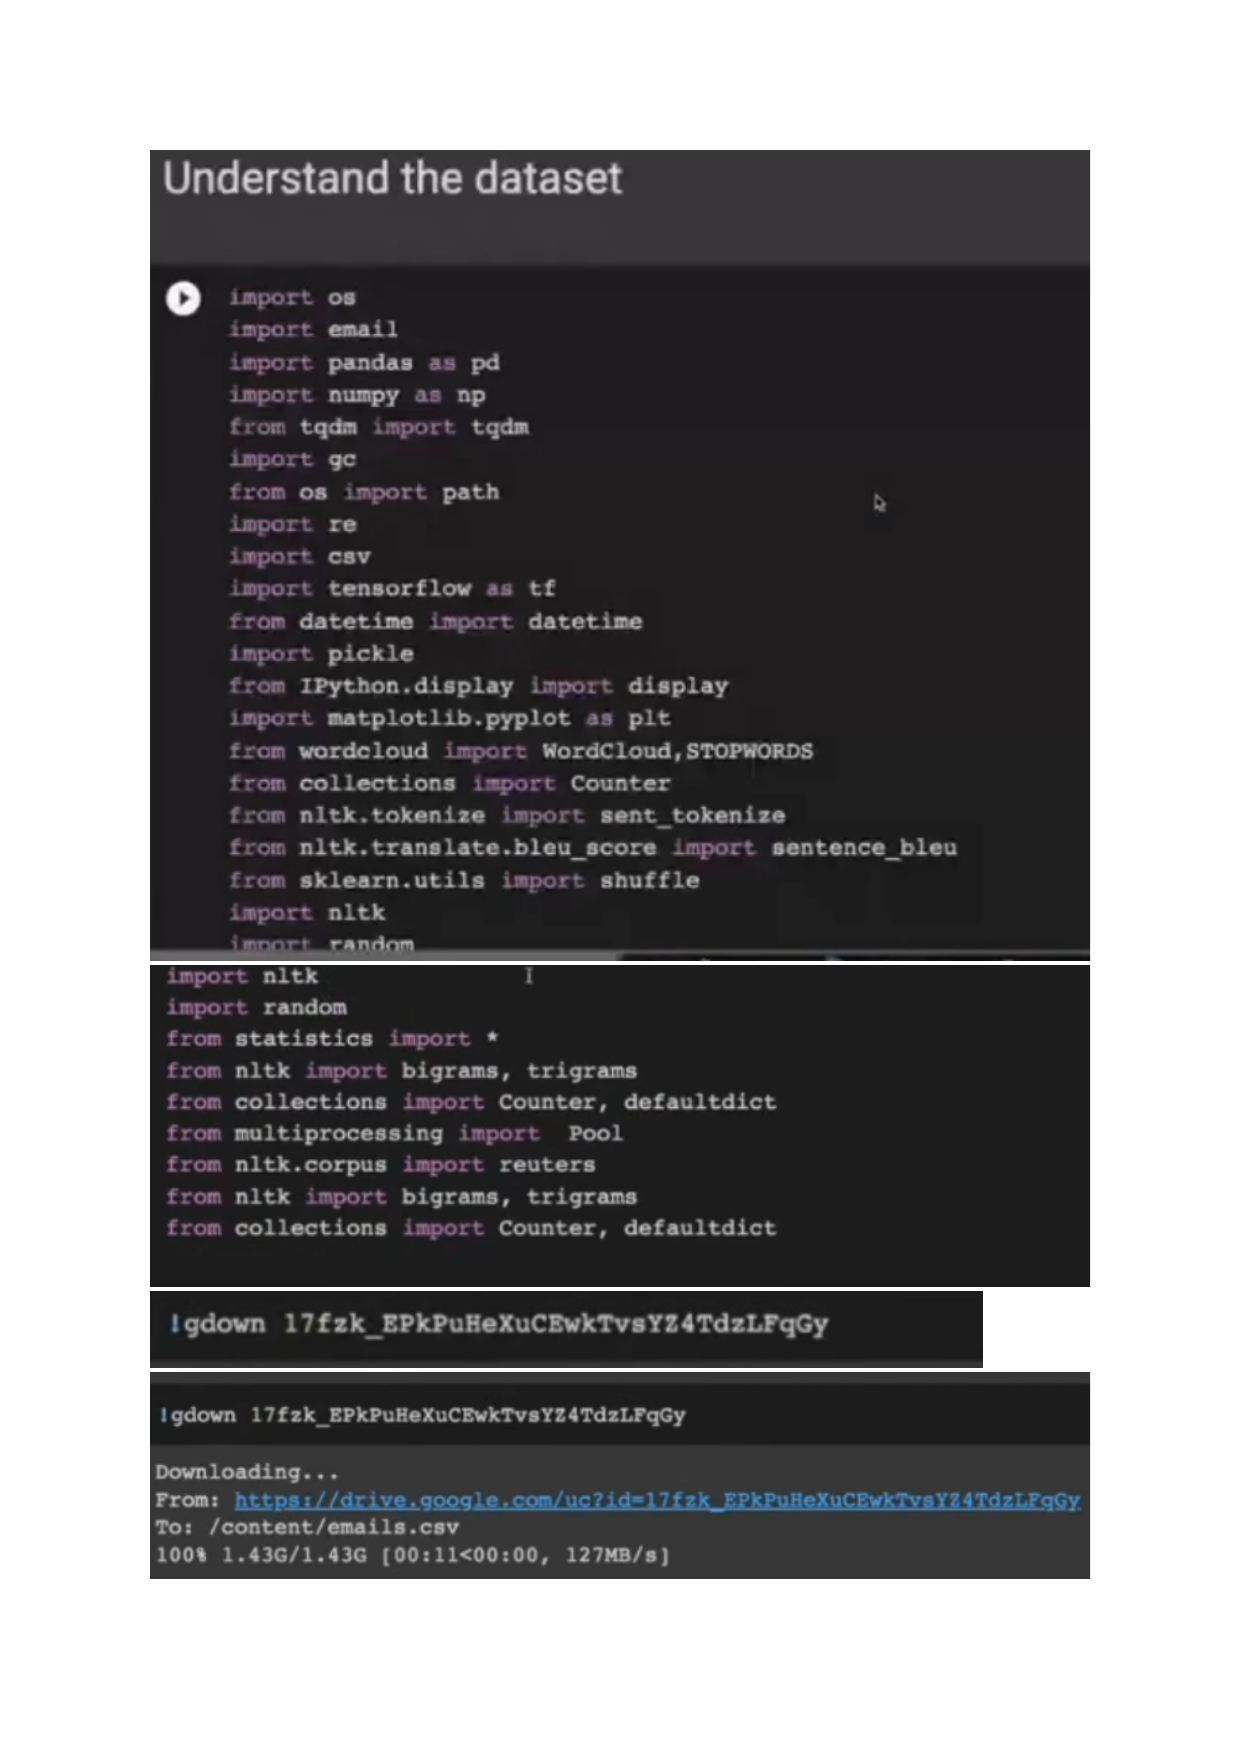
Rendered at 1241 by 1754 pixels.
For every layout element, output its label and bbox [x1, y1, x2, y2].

picture [150, 150, 1091, 961]
picture [150, 965, 1091, 1287]
picture [150, 1372, 1091, 1579]
picture [150, 1291, 983, 1368]
